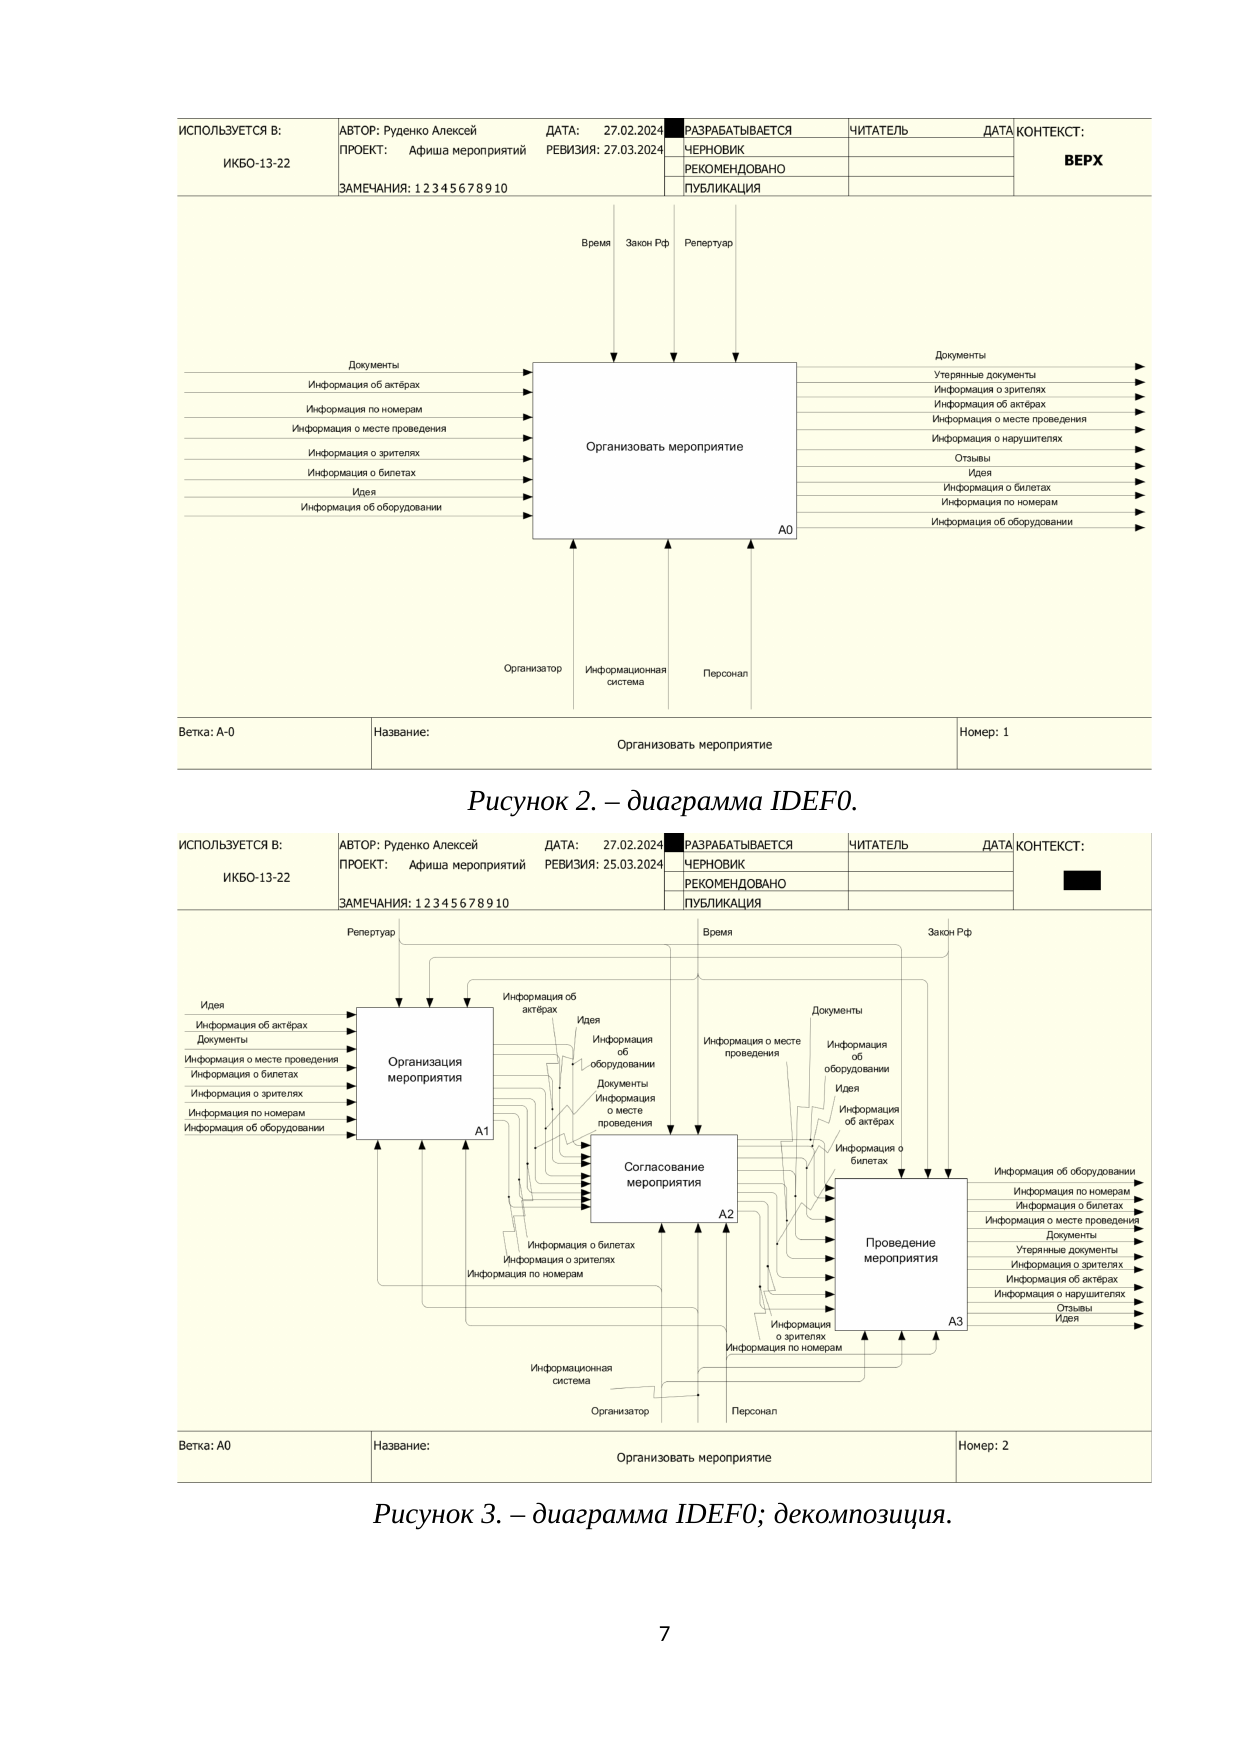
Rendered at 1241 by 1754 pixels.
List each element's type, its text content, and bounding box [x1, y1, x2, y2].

text Рисунок 3. – диаграмма IDEF0; декомпозиция. [177, 1497, 1152, 1530]
text Рисунок 2. – диаграмма IDEF0. [177, 783, 1152, 817]
picture [177, 118, 1152, 770]
picture [177, 833, 1152, 1483]
